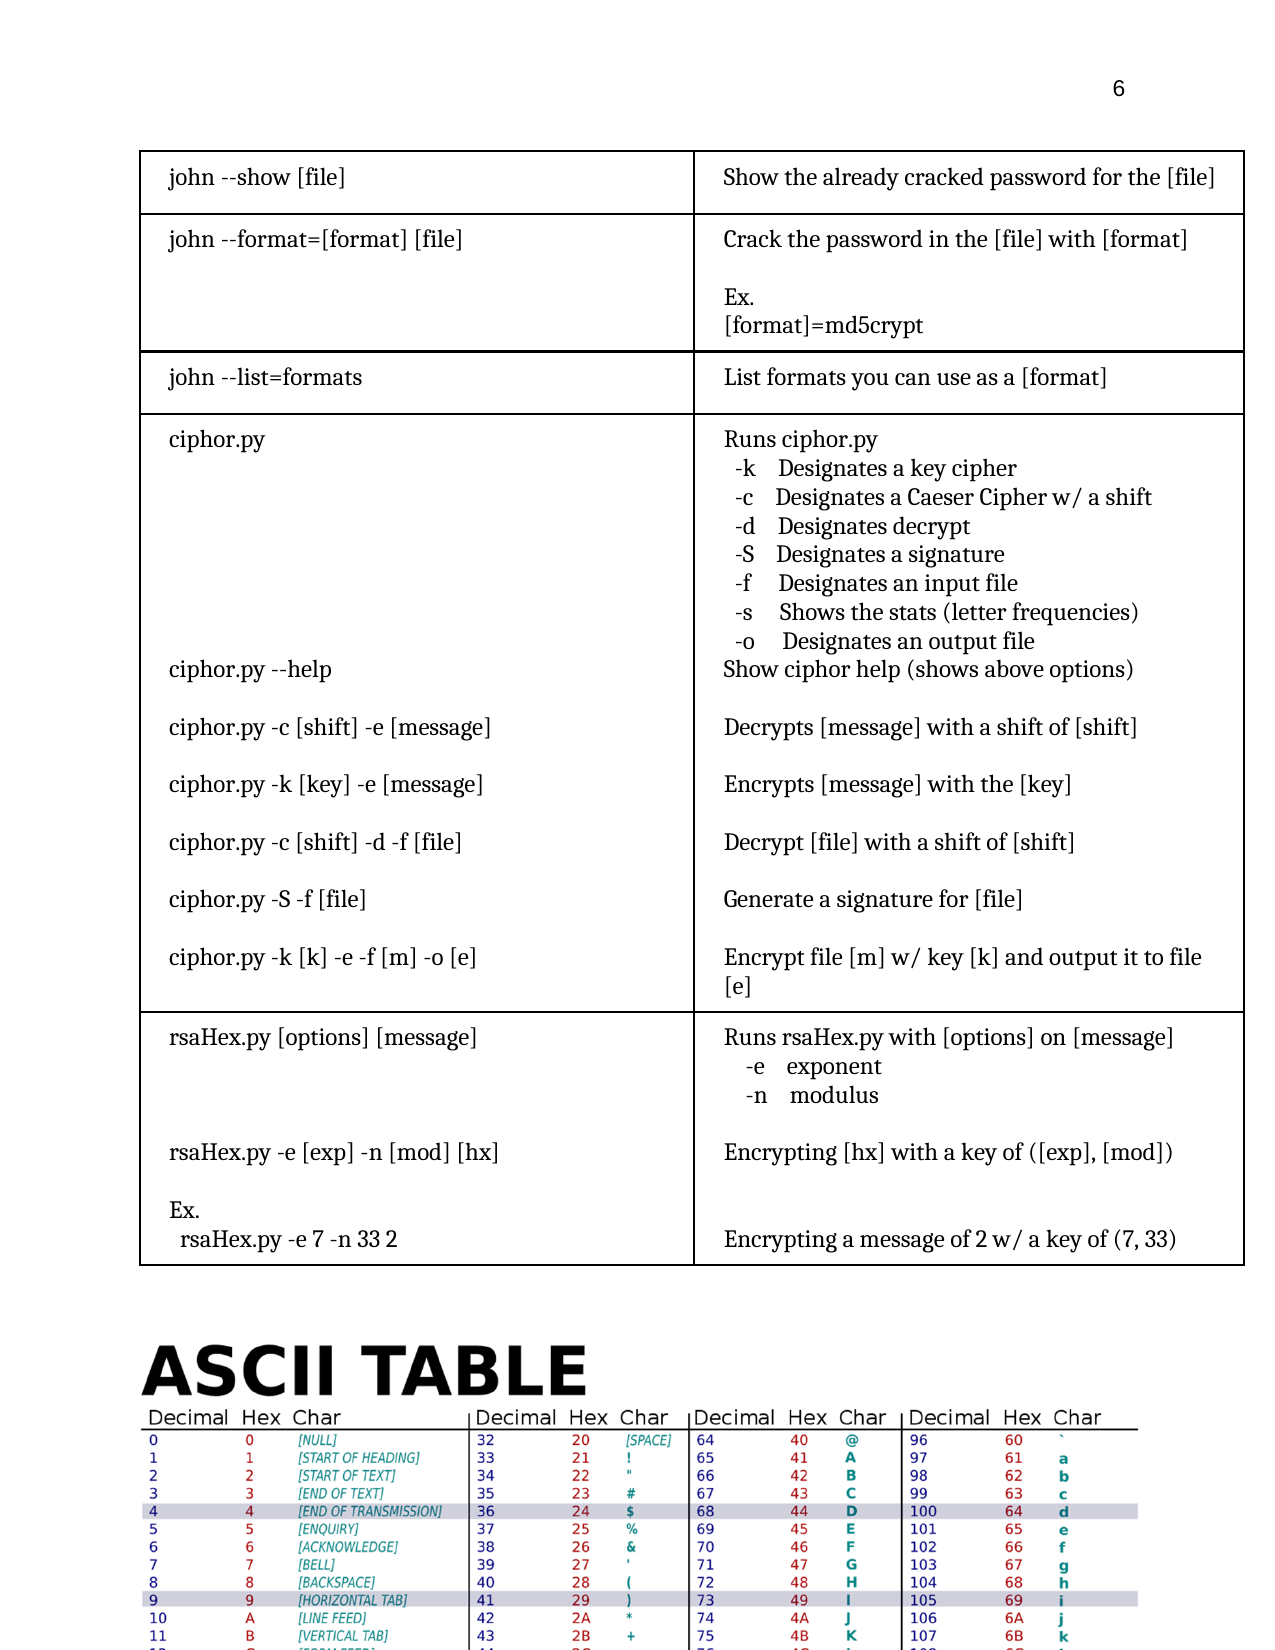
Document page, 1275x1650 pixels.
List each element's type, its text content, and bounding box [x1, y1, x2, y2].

table_cell Runs ciphor.py -k Designates a key cipher -c Designates a Caeser Cipher w/ a shift -d Designates decrypt -S Designates a signature -f Designates an input file -s Shows the stats (letter frequencies) -o Designates an output file Show ciphor help (shows above options) Decrypts [message] with a shift of [shift] Encrypts [message] with the [key] Decrypt [file] with a shift of [shift] Generate a signature for [file] Encrypt file [m] w/ key [k] and output it to file [e] [695, 415, 1243, 1011]
table_cell Runs rsaHex.py with [options] on [message] -e exponent -n modulus Encrypting [hx] with a key of ([exp], [mod]) Encrypting a message of 2 w/ a key of (7, 33) [695, 1013, 1243, 1264]
table_cell List formats you can use as a [format] [695, 353, 1243, 413]
picture [118, 1331, 1157, 1650]
table_cell ciphor.py ciphor.py --help ciphor.py -c [shift] -e [message] ciphor.py -k [key] -e [message] ciphor.py -c [shift] -d -f [file] ciphor.py -S -f [file] ciphor.py -k [k] -e -f [m] -o [e] [141, 415, 693, 1011]
table_cell john --list=formats [141, 353, 693, 413]
table_cell rsaHex.py [options] [message] rsaHex.py -e [exp] -n [mod] [hx] Ex. rsaHex.py -e 7 -n 33 2 [141, 1013, 693, 1264]
table_cell Crack the password in the [file] with [format] Ex. [format]=md5crypt [695, 215, 1243, 350]
table_cell Show the already cracked password for the [file] [695, 152, 1243, 212]
table_cell john --show [file] [141, 152, 693, 212]
table_cell john --format=[format] [file] [141, 215, 693, 350]
